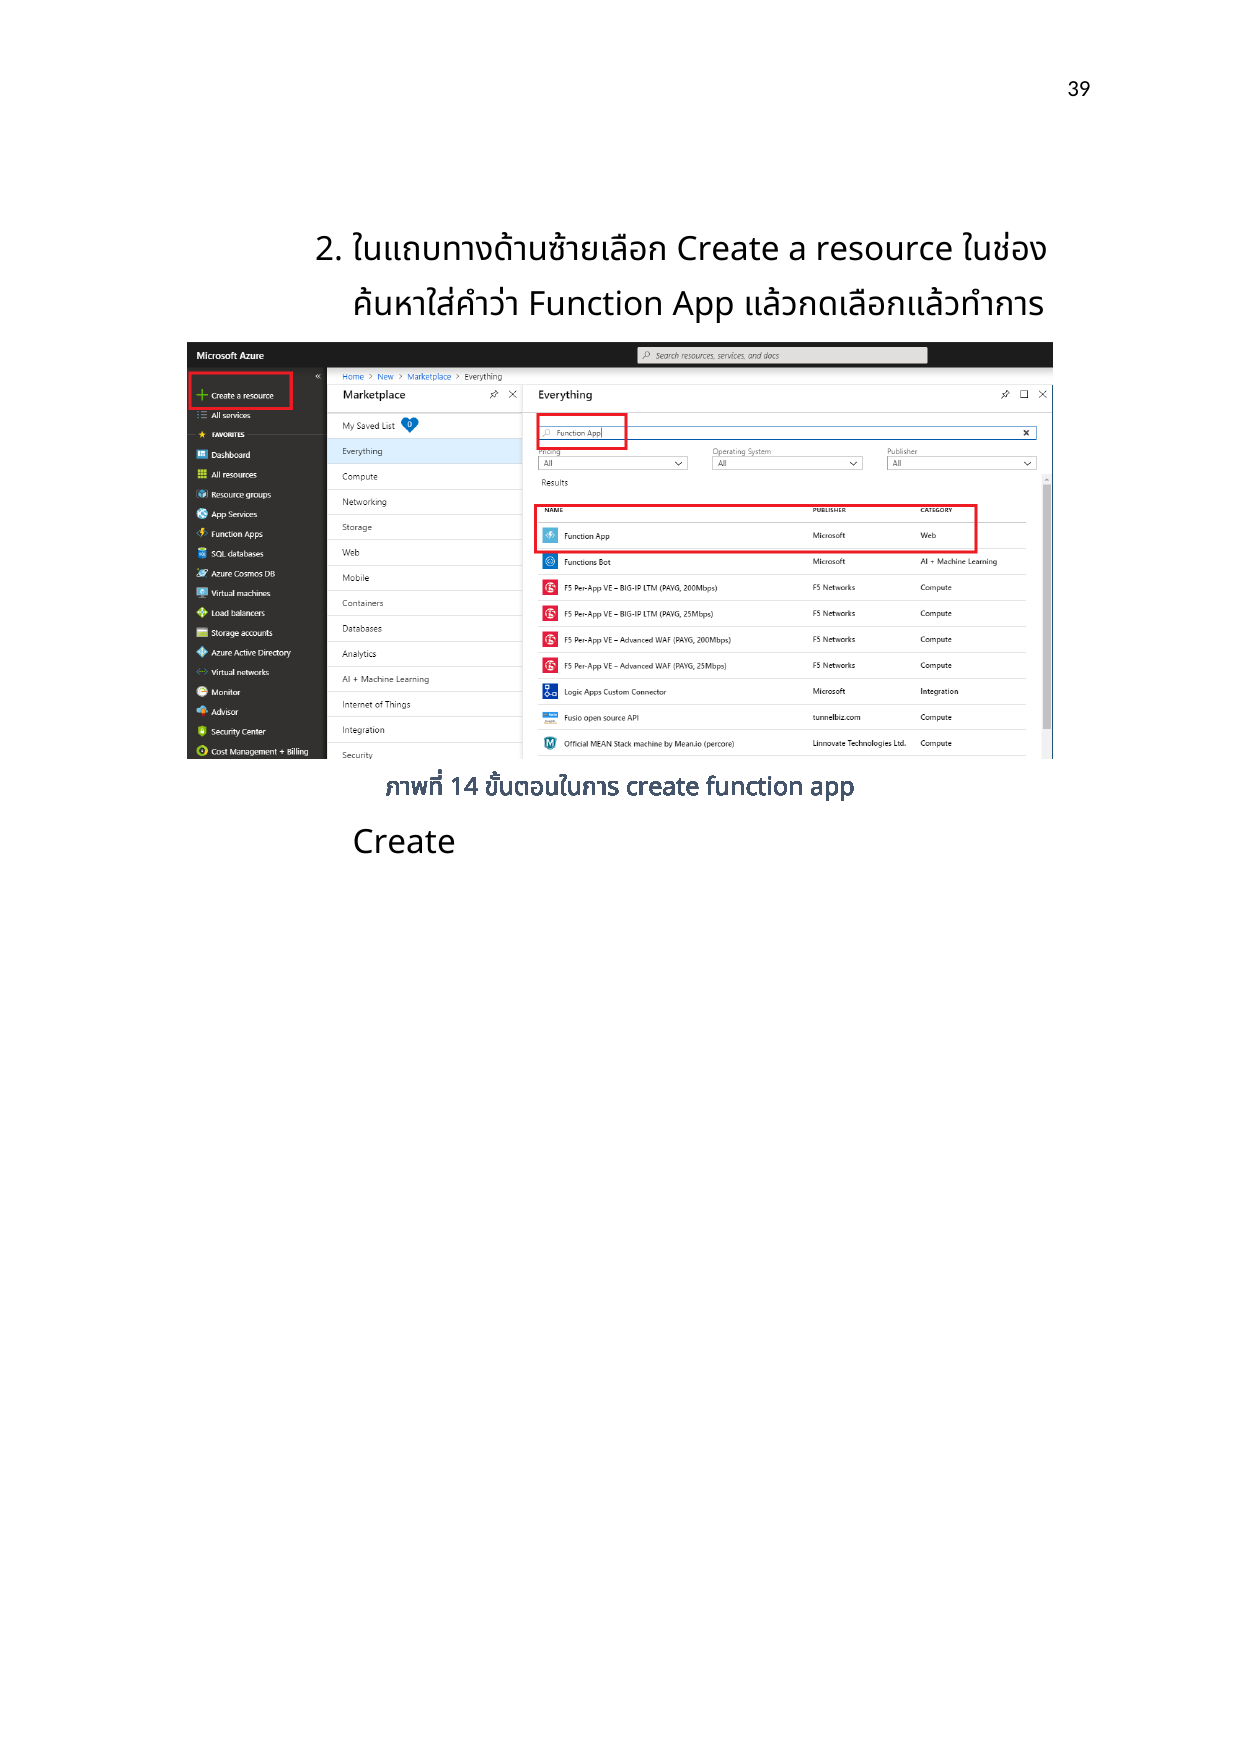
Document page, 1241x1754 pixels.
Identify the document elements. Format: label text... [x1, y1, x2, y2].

picture [187, 342, 1053, 759]
